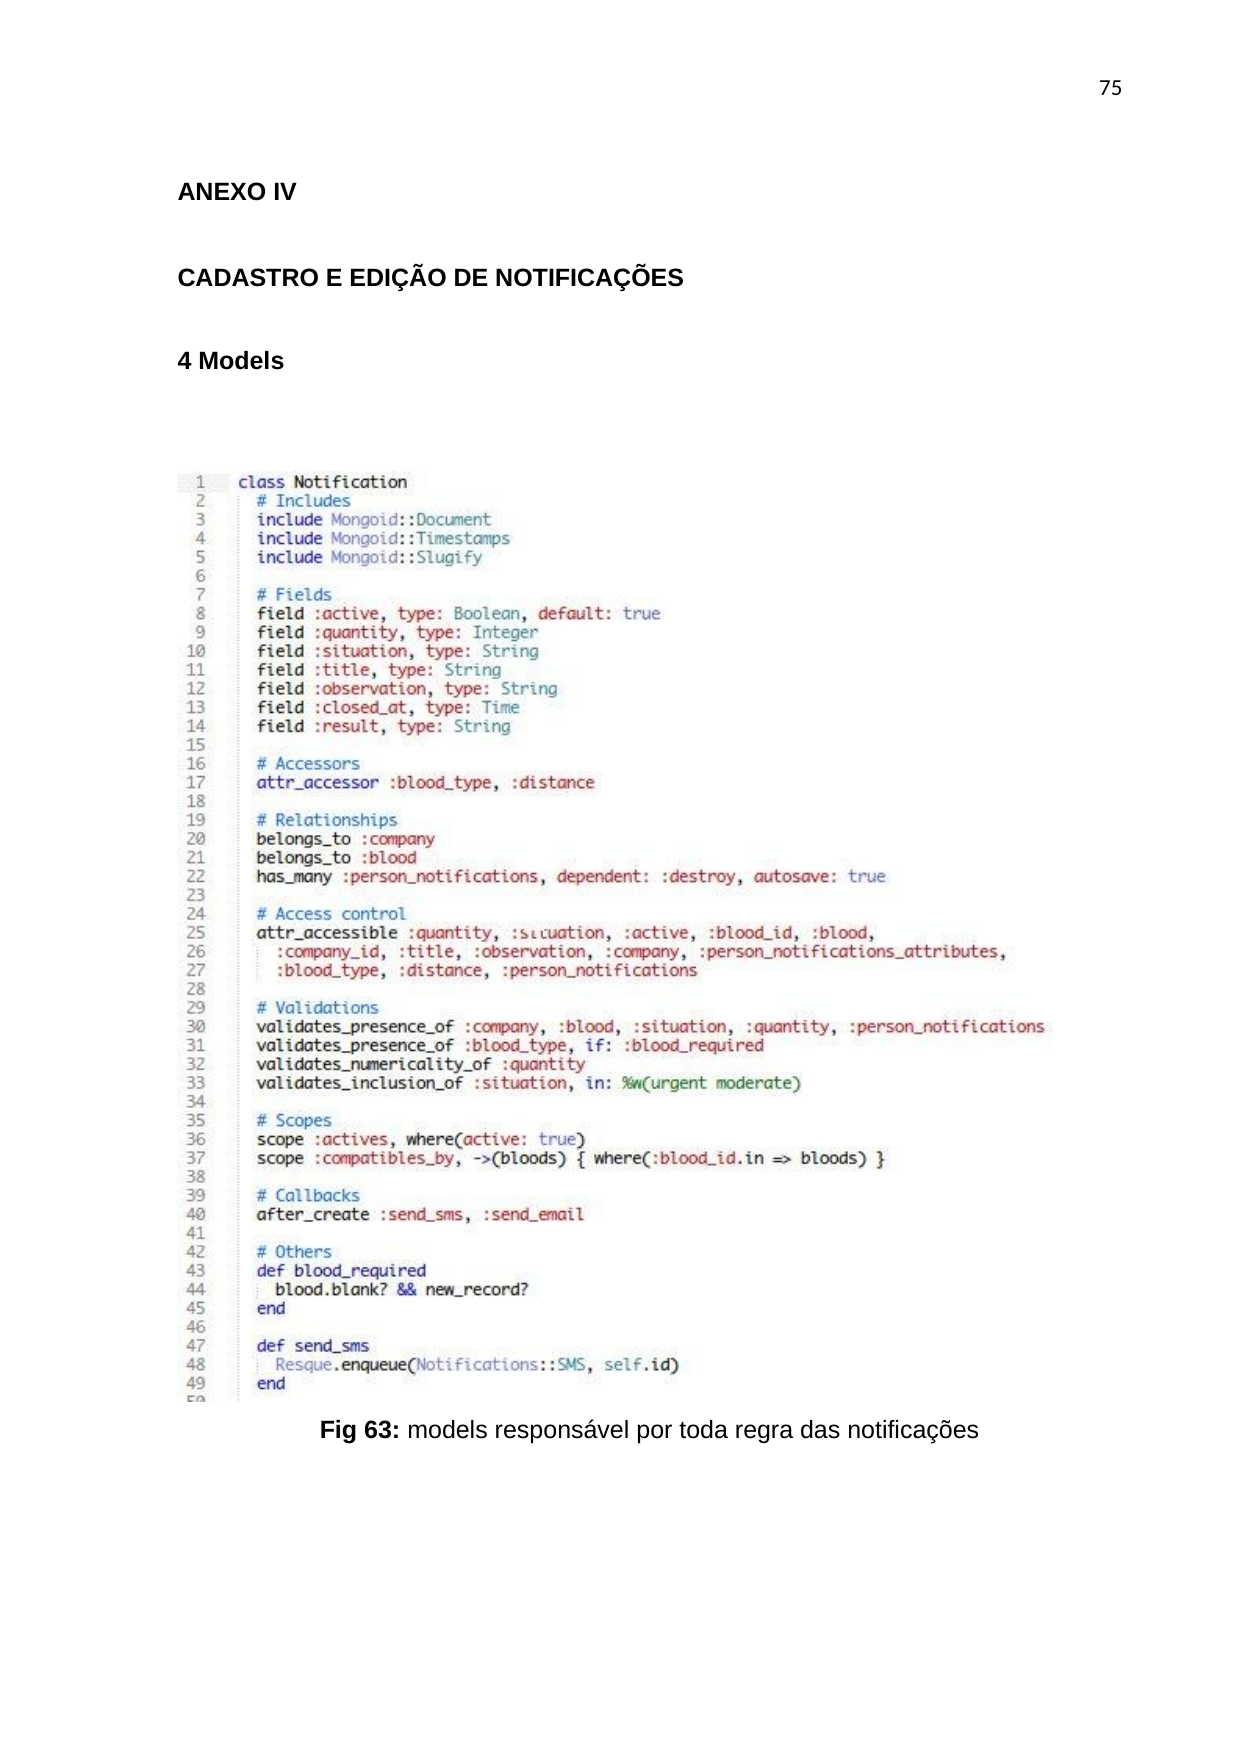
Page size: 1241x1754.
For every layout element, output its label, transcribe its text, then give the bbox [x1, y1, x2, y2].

text ANEXO IV [177, 177, 1122, 206]
text CADASTRO E EDIÇÃO DE NOTIFICAÇÕES [177, 263, 1122, 292]
picture [177, 471, 1081, 1402]
text 4 Models [177, 346, 1122, 375]
text Fig 63: models responsável por toda regra das notificações [177, 1414, 1122, 1443]
